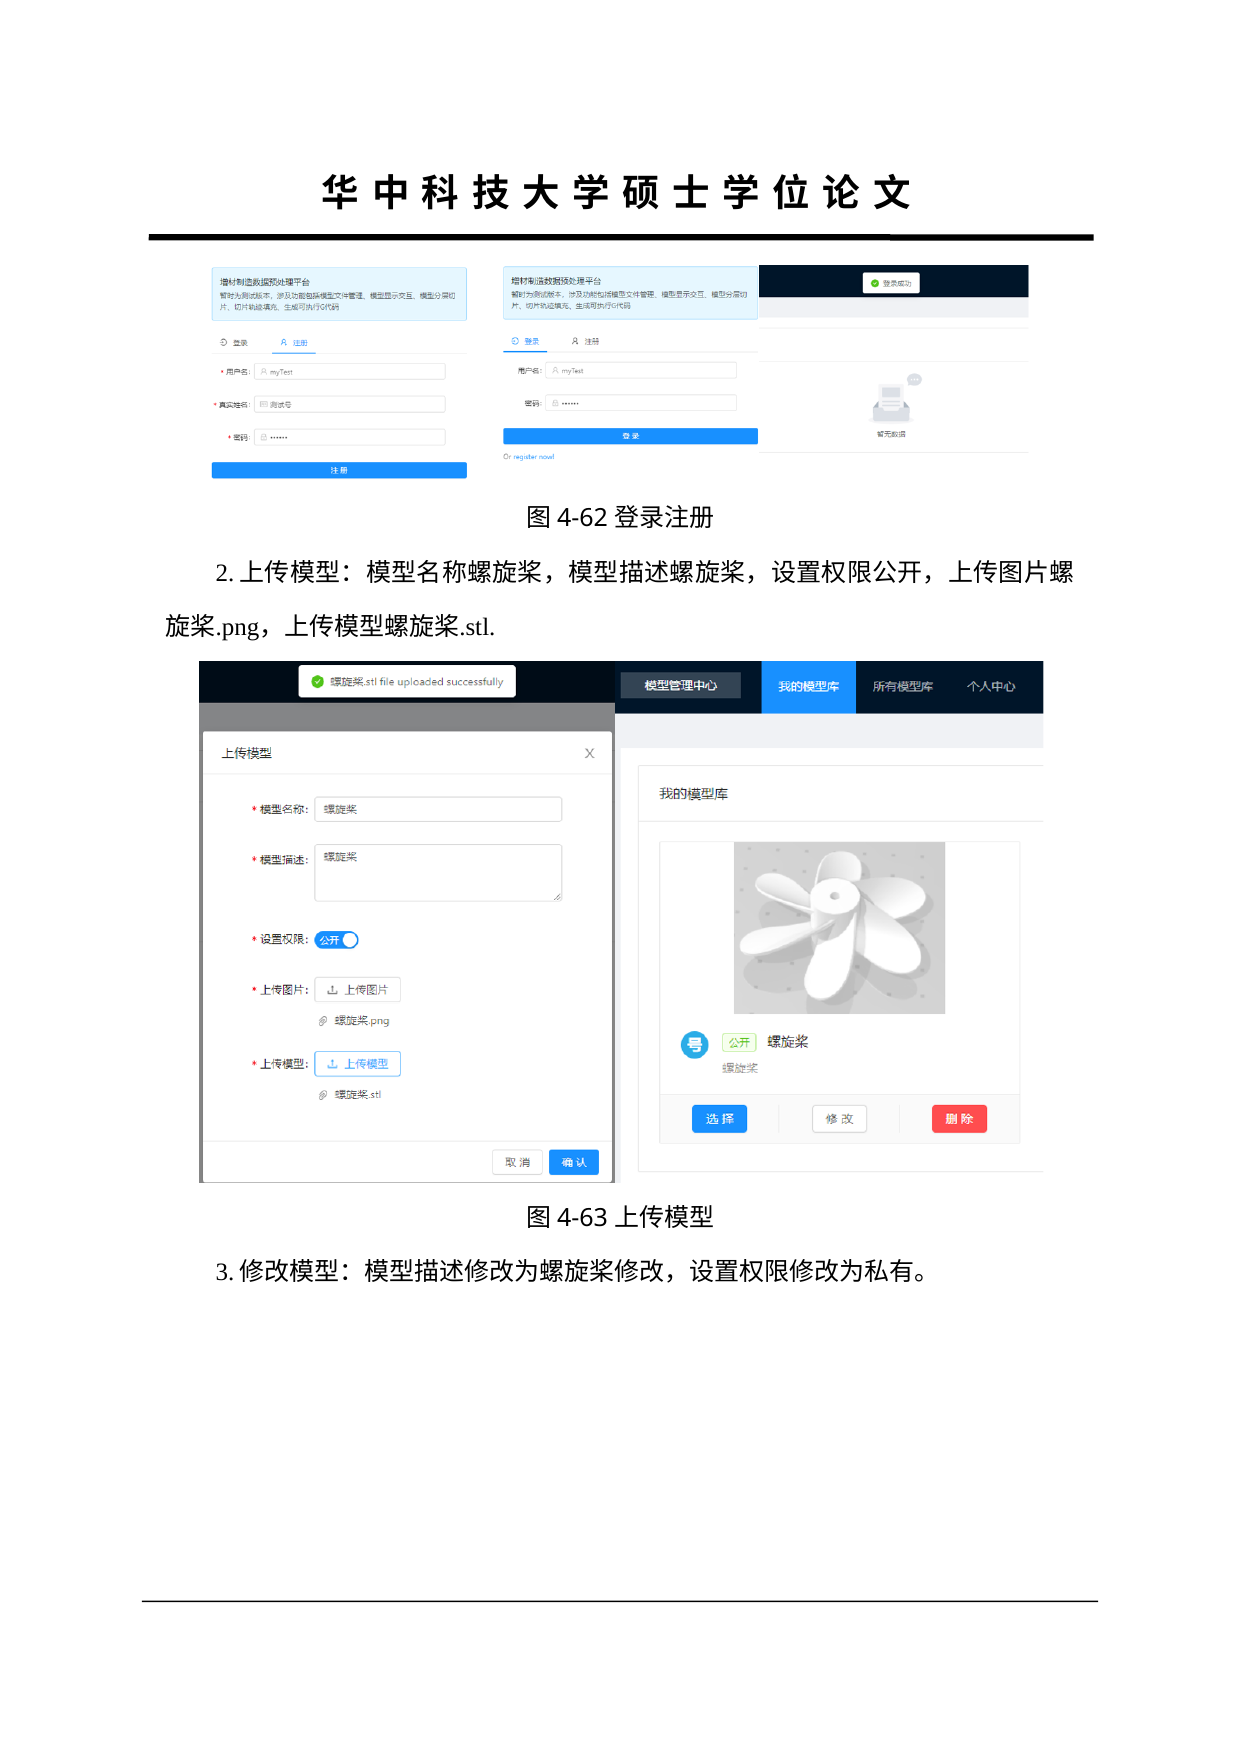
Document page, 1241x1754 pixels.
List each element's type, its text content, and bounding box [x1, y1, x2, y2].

picture [196, 661, 1044, 1183]
picture [209, 265, 1031, 484]
list 上传模型：模型名称螺旋桨，模型描述螺旋桨，设置权限公开，上传图片螺旋桨.png，上传模型螺旋桨.stl. [165, 552, 1075, 643]
list 修改模型：模型描述修改为螺旋桨修改，设置权限修改为私有。 [165, 1251, 1075, 1288]
